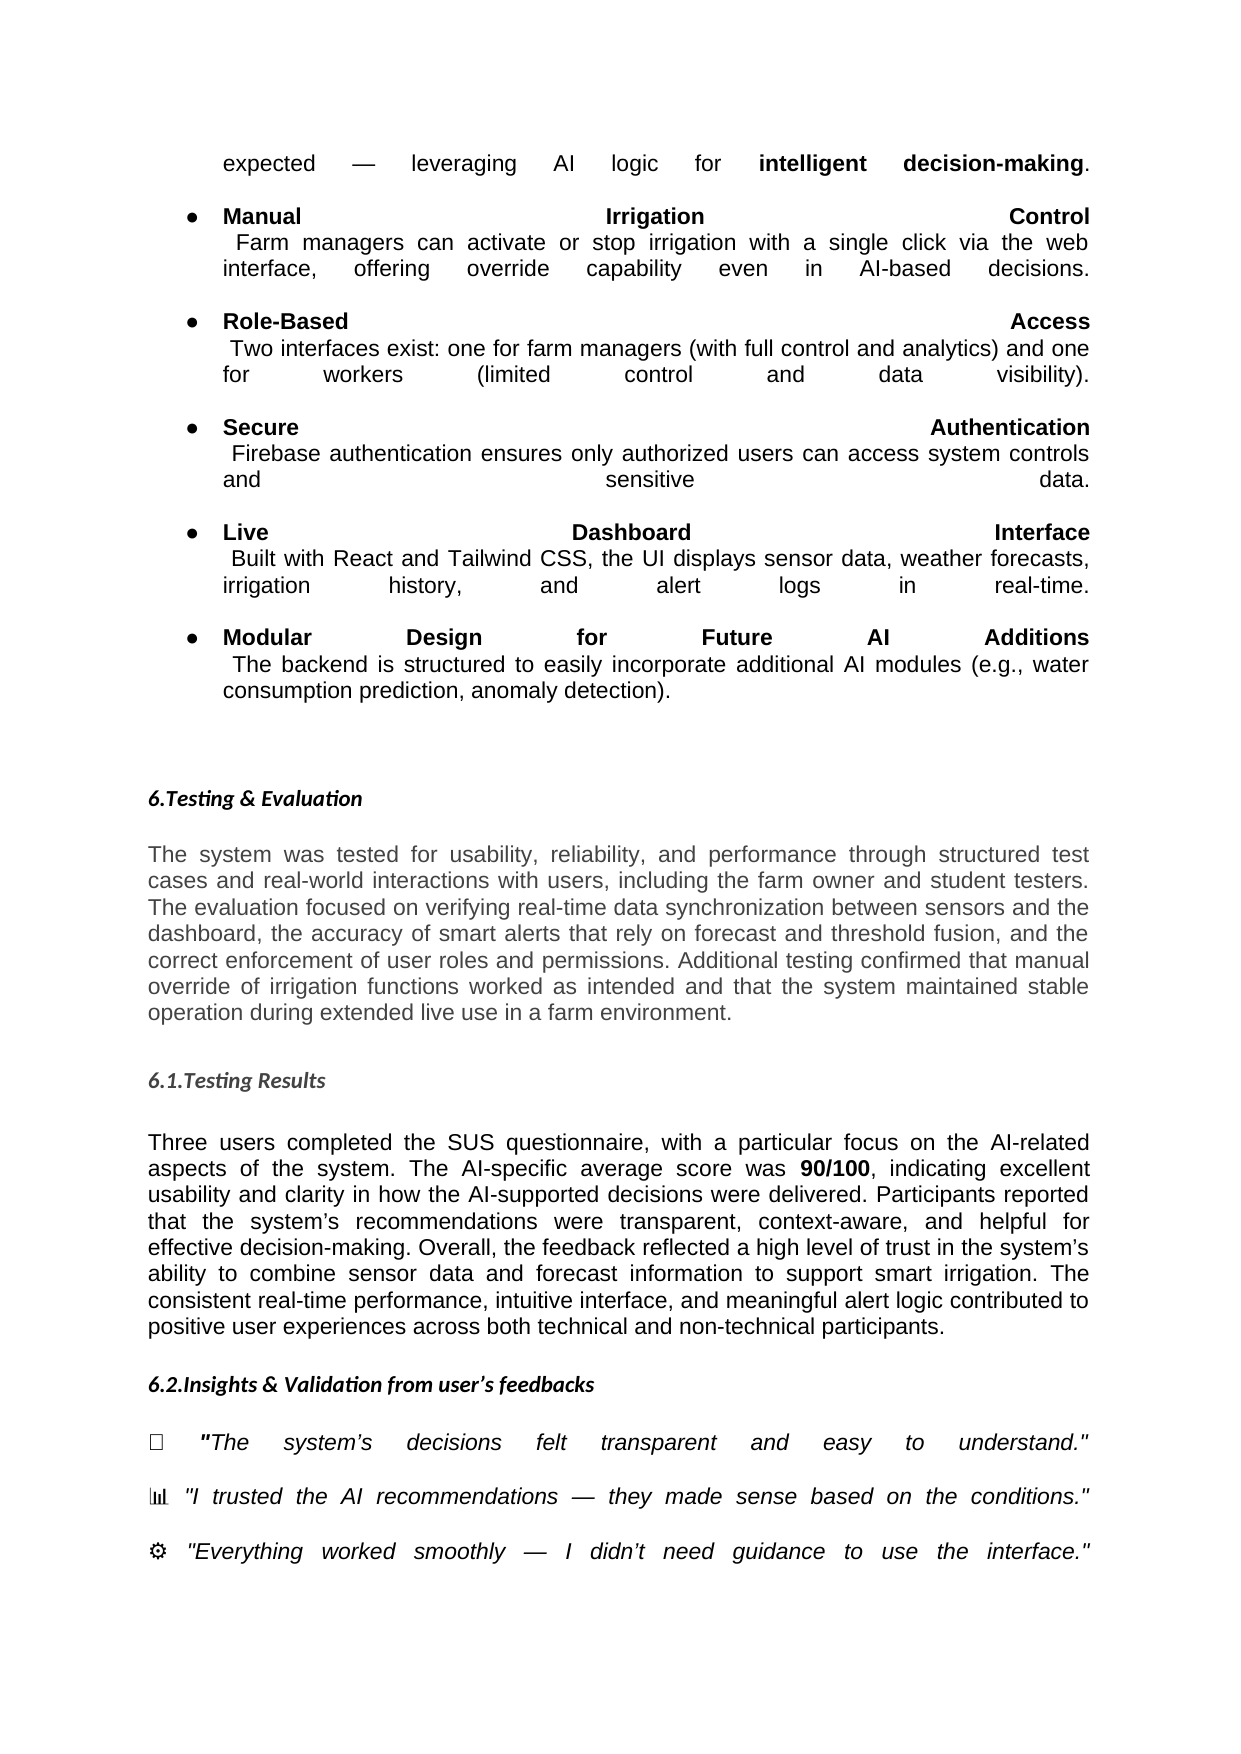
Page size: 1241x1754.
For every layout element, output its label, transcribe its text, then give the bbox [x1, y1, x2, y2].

text ⚙️ "Everything worked smoothly — I didn’t need guidance to use the interface." [148, 1538, 1090, 1591]
list Modular Design for Future AI Additions The backend is structured to easily incorporate additional AI modules (e.g., water consumption prediction, anomaly detection). [185, 624, 1090, 703]
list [185, 150, 1090, 203]
text 📊 "I trusted the AI recommendations — they made sense based on the conditions." [148, 1483, 1090, 1536]
list Live Dashboard Interface Built with React and Tailwind CSS, the UI displays sensor data, weather forecasts, irrigation history, and alert logs in real-time. [185, 519, 1090, 624]
text 🌱 "The system’s decisions felt transparent and easy to understand." [148, 1428, 1090, 1481]
text Three users completed the SUS questionnaire, with a particular focus on the AI-related aspects of the system. The AI-specific average score was 90/100, indicating excellent usability and clarity in how the AI-supported decisions were delivered. Participants reported that the system’s recommendations were transparent, context-aware, and helpful for effective decision-making. Overall, the feedback reflected a high level of trust in the system’s ability to combine sensor data and forecast information to support smart irrigation. The consistent real-time performance, intuitive interface, and meaningful alert logic contributed to positive user experiences across both technical and non-technical participants. [148, 1129, 1090, 1339]
subtitle 6.Testing & Evaluation [148, 784, 1090, 812]
text 6.2.Insights & Validation from user’s feedbacks [148, 1370, 1090, 1398]
list Secure Authentication Firebase authentication ensures only authorized users can access system controls and sensitive data. [185, 413, 1090, 519]
subtitle The system was tested for usability, reliability, and performance through structured test cases and real-world interactions with users, including the farm owner and student testers. The evaluation focused on verifying real-time data synchronization between sensors and the dashboard, the accuracy of smart alerts that rely on forecast and threshold fusion, and the correct enforcement of user roles and permissions. Additional testing confirmed that manual override of irrigation functions worked as intended and that the system maintained stable operation during extended live use in a farm environment. [148, 841, 1090, 1026]
list Manual Irrigation Control Farm managers can activate or stop irrigation with a single click via the web interface, offering override capability even in AI-based decisions. [185, 203, 1090, 308]
list Role-Based Access Two interfaces exist: one for farm managers (with full control and analytics) and one for workers (limited control and data visibility). [185, 308, 1090, 413]
subtitle 6.1.Testing Results [148, 1066, 1090, 1094]
